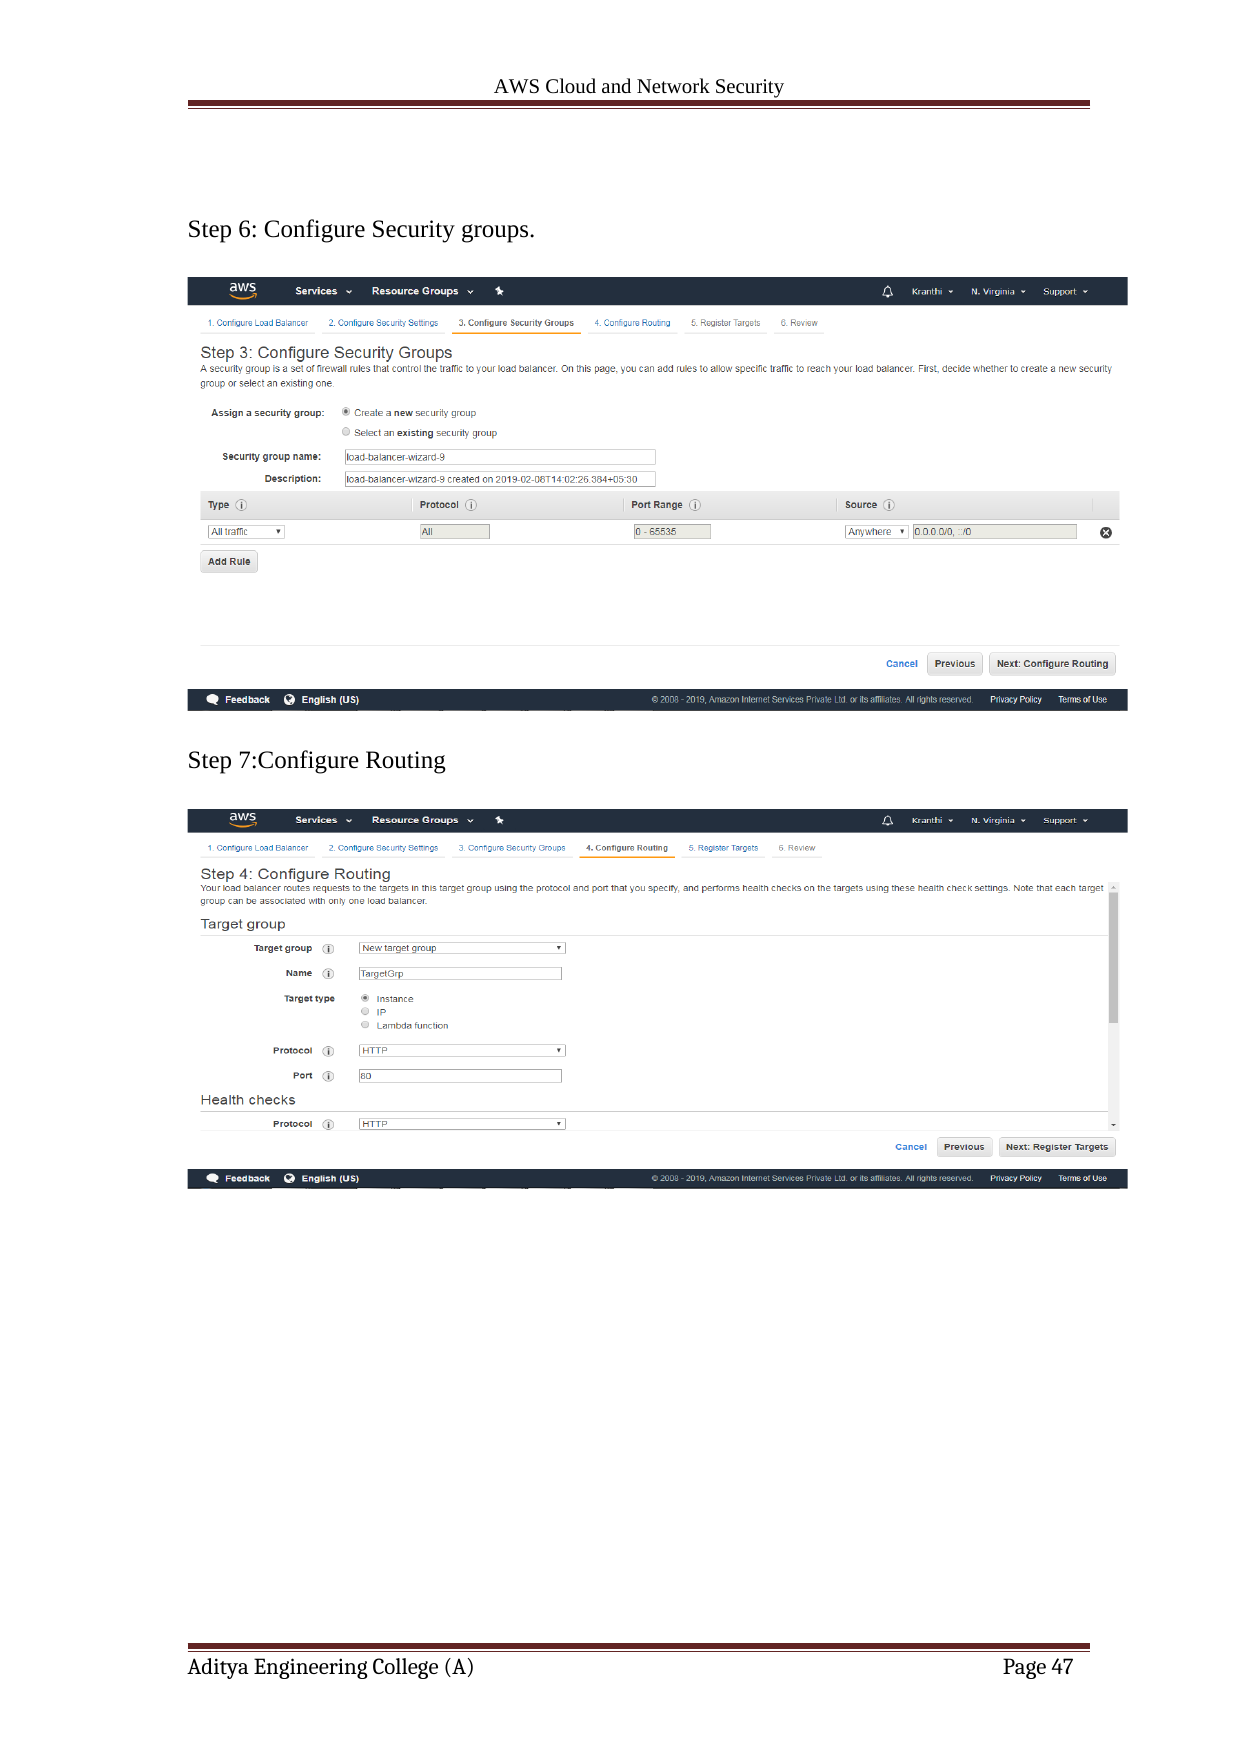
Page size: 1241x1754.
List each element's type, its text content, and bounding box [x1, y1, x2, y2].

text Step 6: Configure Security groups. [187, 214, 1090, 243]
text Step 7:Configure Routing [187, 745, 1090, 774]
picture [187, 277, 1128, 711]
picture [187, 809, 1128, 1189]
